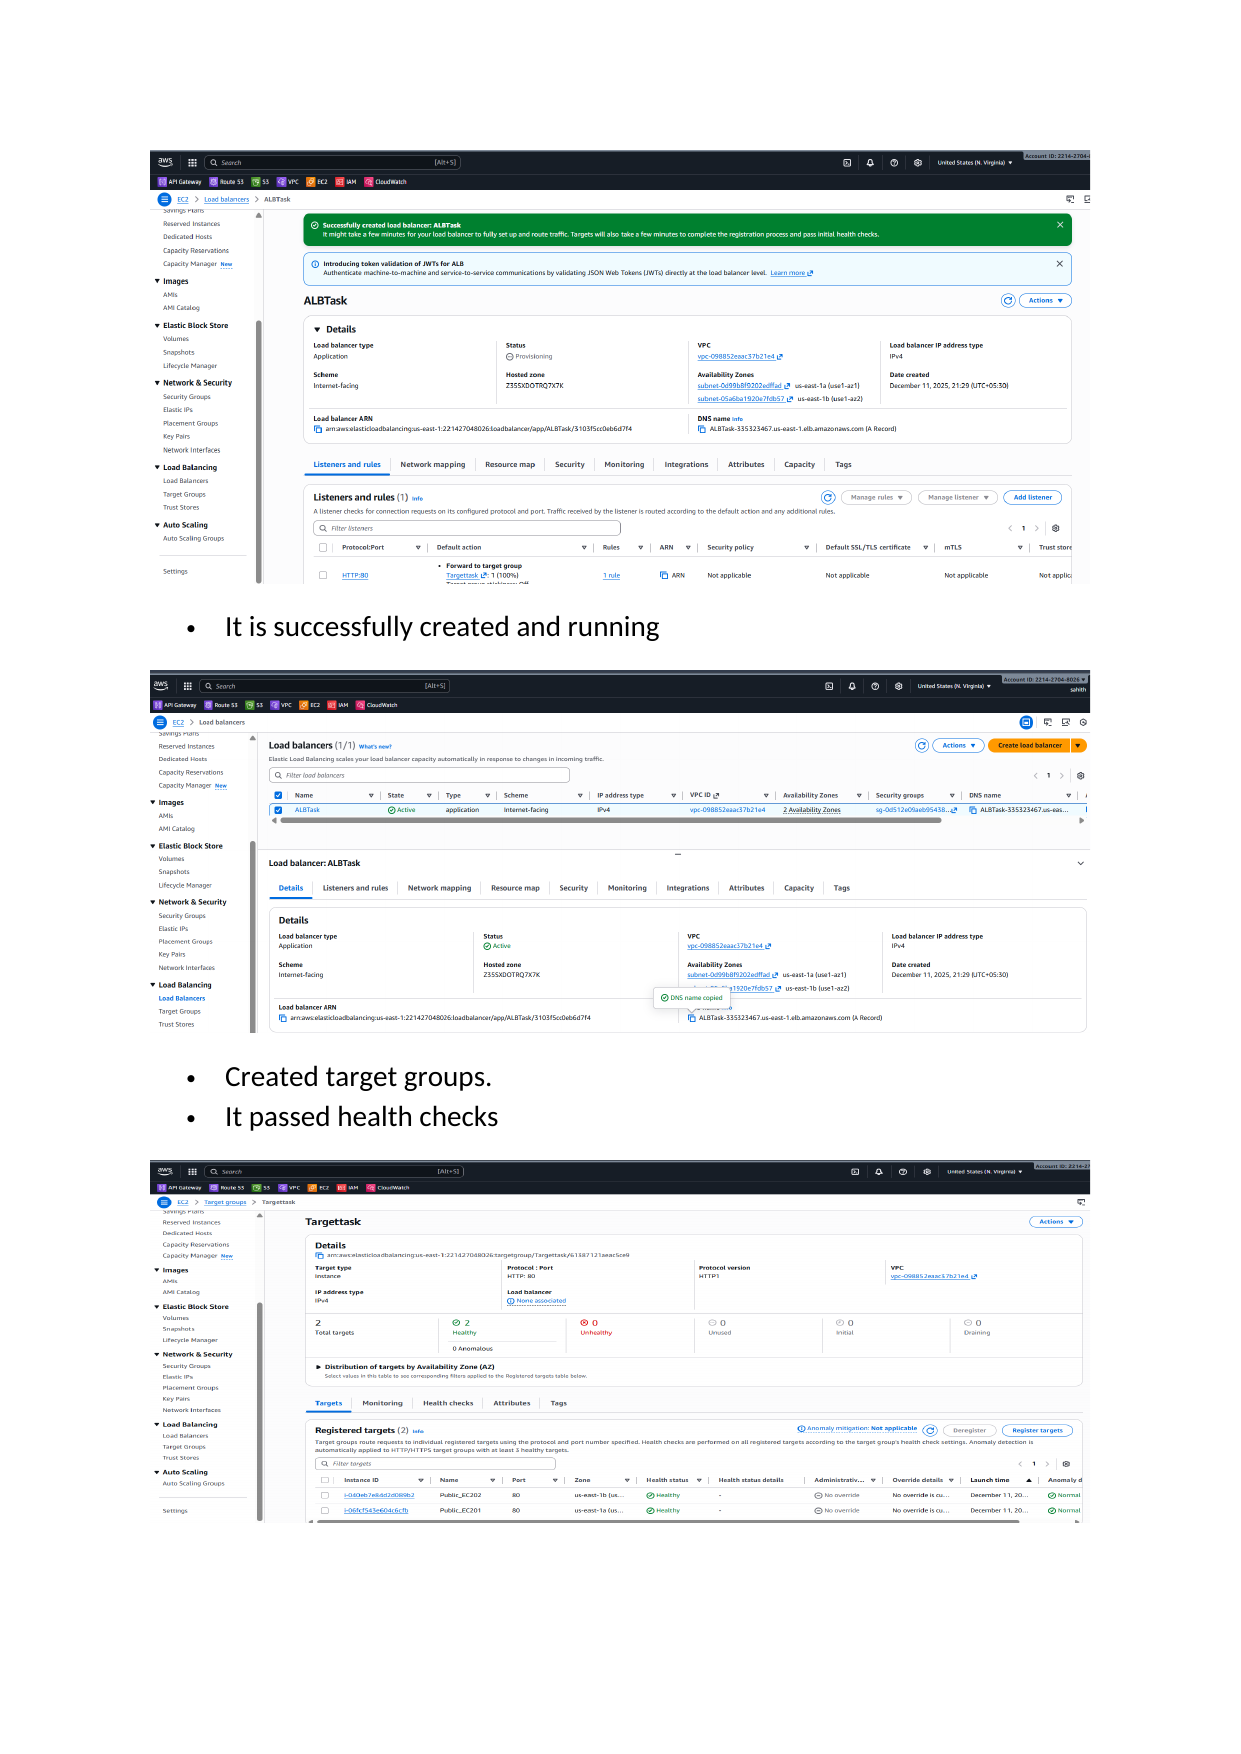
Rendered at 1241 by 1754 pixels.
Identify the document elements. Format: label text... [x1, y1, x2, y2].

picture [150, 670, 1091, 1033]
list It passed health checks [187, 1098, 1090, 1134]
list It is successfully created and running [187, 608, 1090, 644]
list Created target groups. [187, 1058, 1090, 1093]
picture [150, 150, 1091, 584]
picture [150, 1160, 1091, 1523]
